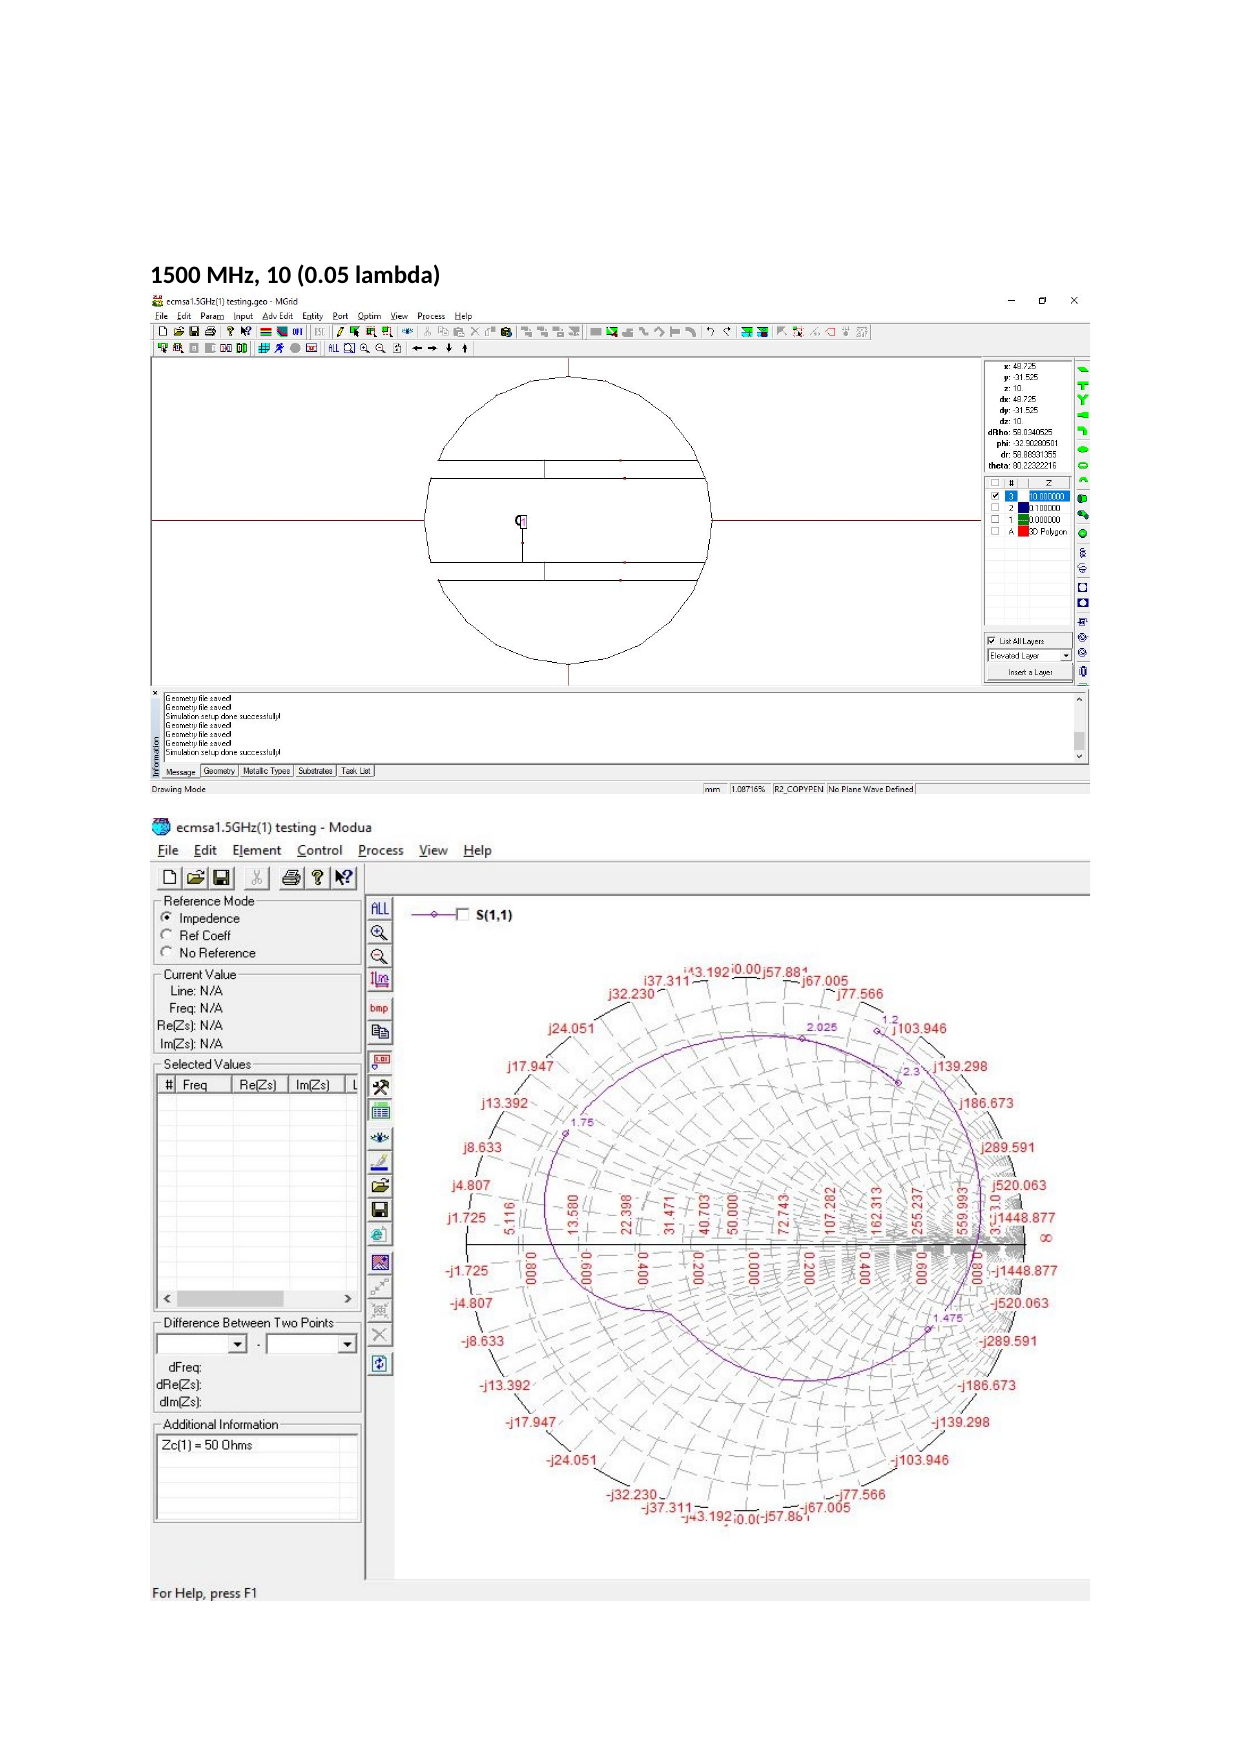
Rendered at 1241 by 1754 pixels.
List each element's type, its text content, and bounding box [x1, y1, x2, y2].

picture [150, 818, 1091, 1601]
picture [150, 293, 1091, 794]
text 1500 MHz, 10 (0.05 lambda) [150, 259, 1090, 293]
